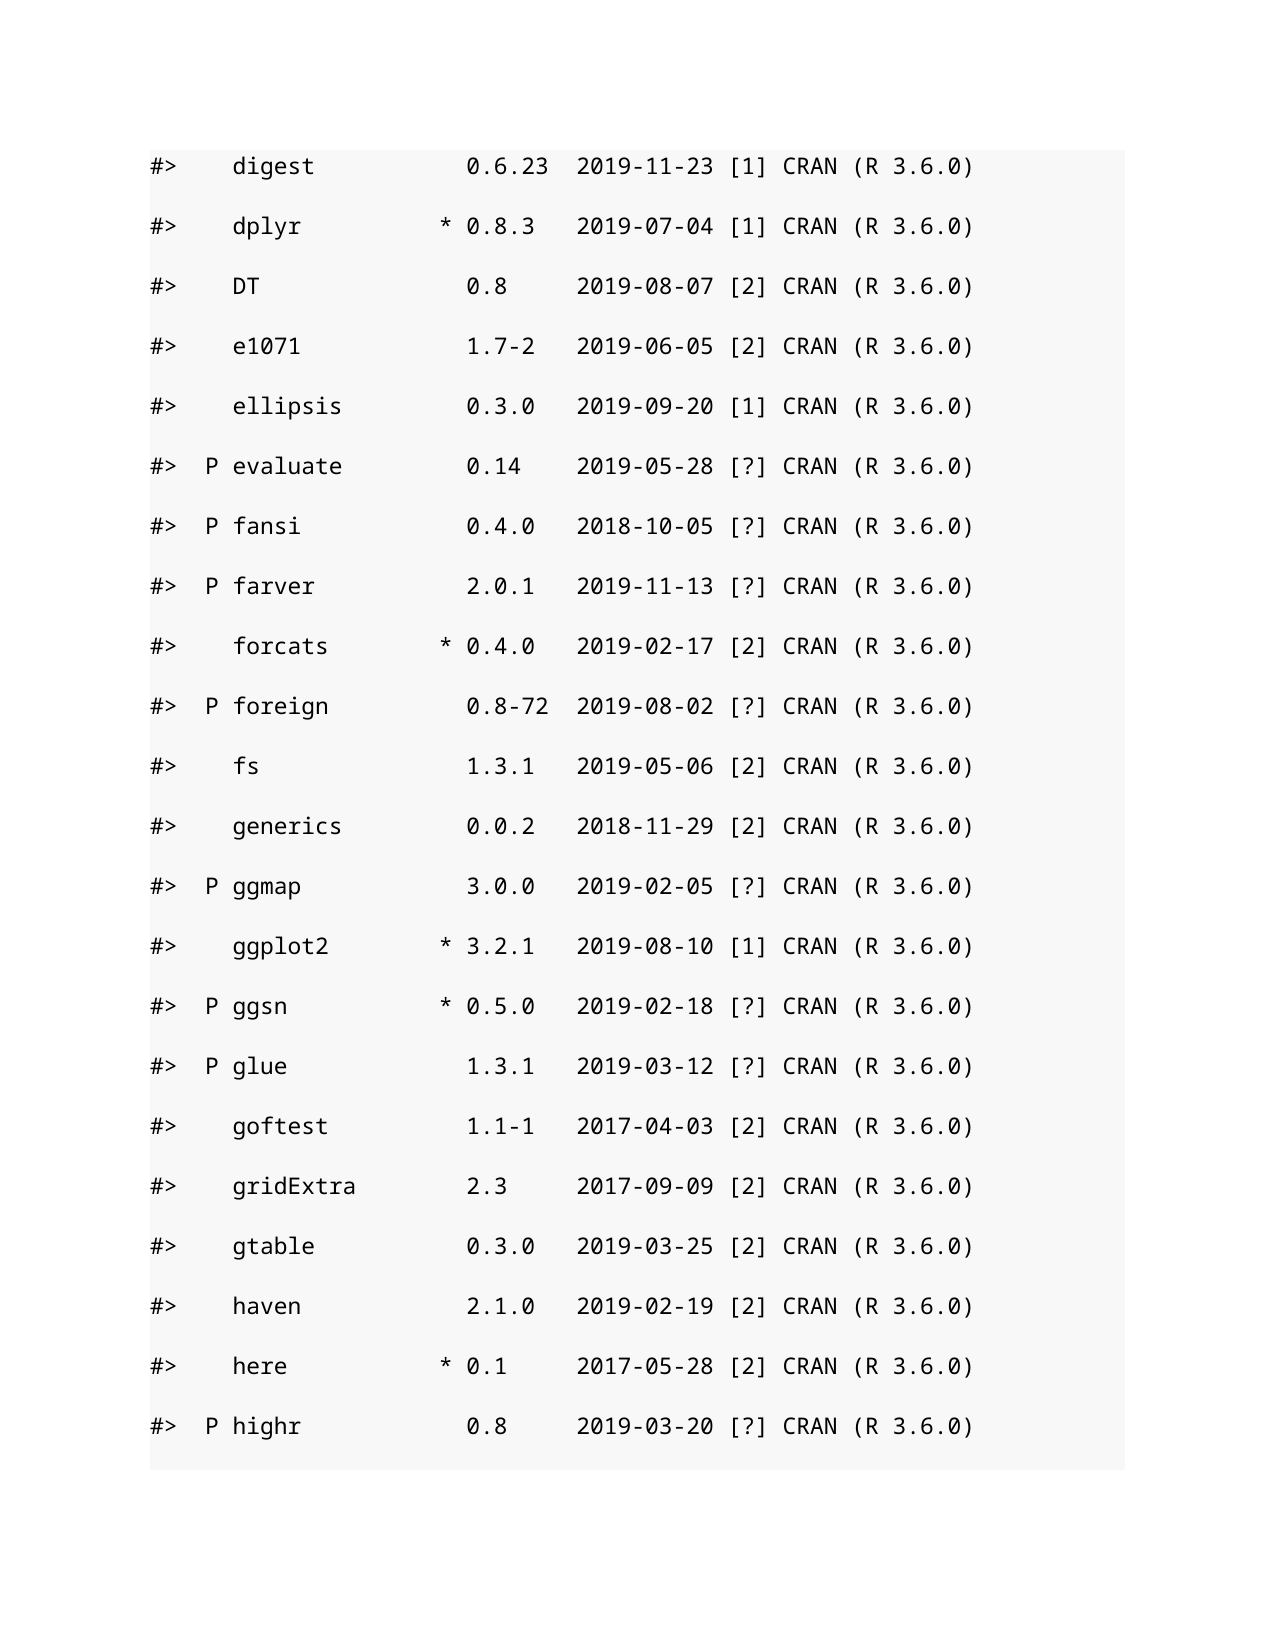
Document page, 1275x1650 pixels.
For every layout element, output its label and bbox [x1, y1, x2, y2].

text [150, 150, 1125, 1470]
